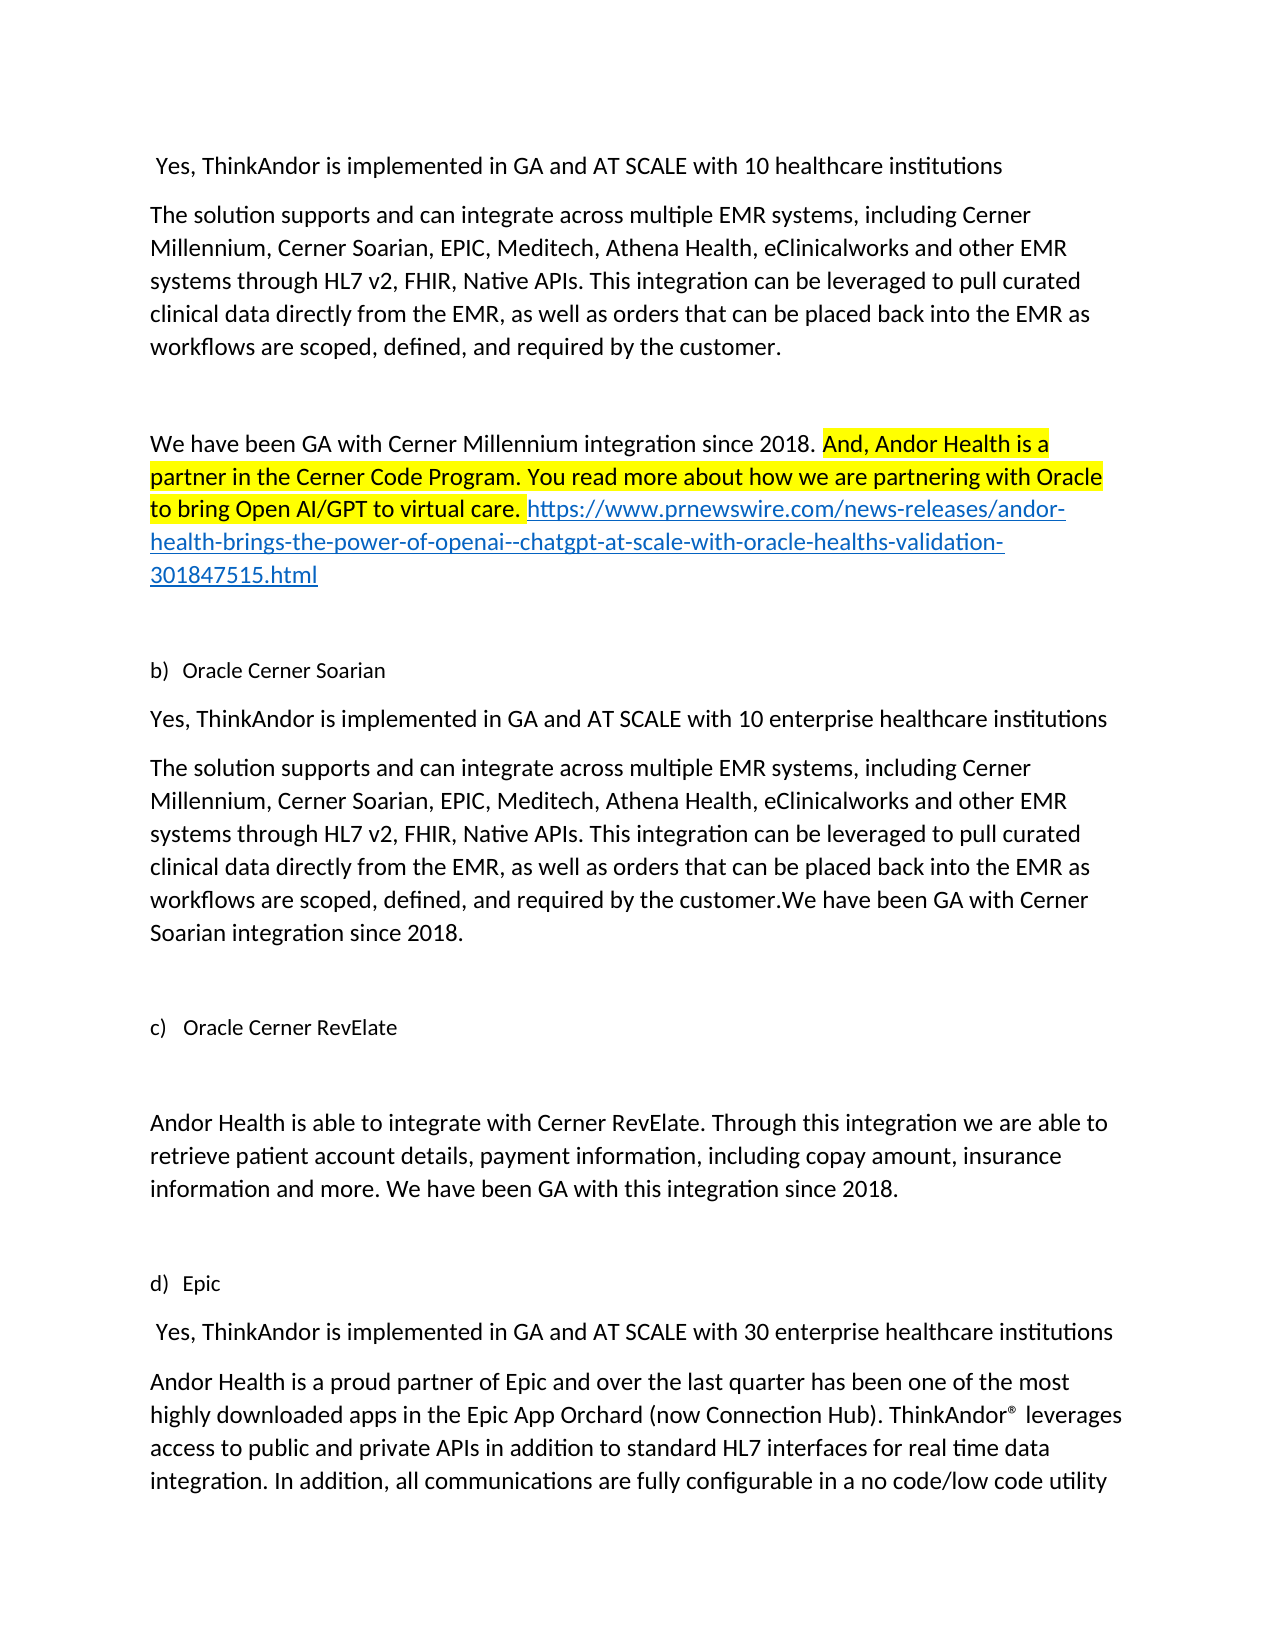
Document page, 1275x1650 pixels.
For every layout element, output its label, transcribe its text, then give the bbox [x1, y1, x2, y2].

text Yes, ThinkAndor is implemented in GA and AT SCALE with 10 enterprise healthcare institutions [150, 703, 1125, 733]
text d) Epic [150, 1269, 1125, 1298]
text Andor Health is able to integrate with Cerner RevElate. Through this integration we are able to retrieve patient account details, payment information, including copay amount, insurance information and more. We have been GA with this integration since 2018. [150, 1107, 1125, 1204]
text The solution supports and can integrate across multiple EMR systems, including Cerner Millennium, Cerner Soarian, EPIC, Meditech, Athena Health, eClinicalworks and other EMR systems through HL7 v2, FHIR, Native APIs. This integration can be leveraged to pull curated clinical data directly from the EMR, as well as orders that can be placed back into the EMR as workflows are scoped, defined, and required by the customer. [150, 199, 1125, 362]
text The solution supports and can integrate across multiple EMR systems, including Cerner Millennium, Cerner Soarian, EPIC, Meditech, Athena Health, eClinicalworks and other EMR systems through HL7 v2, FHIR, Native APIs. This integration can be leveraged to pull curated clinical data directly from the EMR, as well as orders that can be placed back into the EMR as workflows are scoped, defined, and required by the customer.We have been GA with Cerner Soarian integration since 2018. [150, 752, 1125, 947]
text Yes, ThinkAndor is implemented in GA and AT SCALE with 10 healthcare institutions [150, 150, 1125, 181]
text Yes, ThinkAndor is implemented in GA and AT SCALE with 30 enterprise healthcare institutions [150, 1316, 1125, 1347]
text We have been GA with Cerner Millennium integration since 2018. And, Andor Health is a partner in the Cerner Code Program. You read more about how we are partnering with Oracle to bring Open AI/GPT to virtual care. https://www.prnewswire.com/news-releases/andor-health-brings-the-power-of-openai--chatgpt-at-scale-with-oracle-healths-validation-301847515.html [150, 428, 1125, 590]
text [150, 1366, 1125, 1495]
text c) Oracle Cerner RevElate [150, 1013, 1125, 1042]
text b) Oracle Cerner Soarian [150, 656, 1125, 684]
